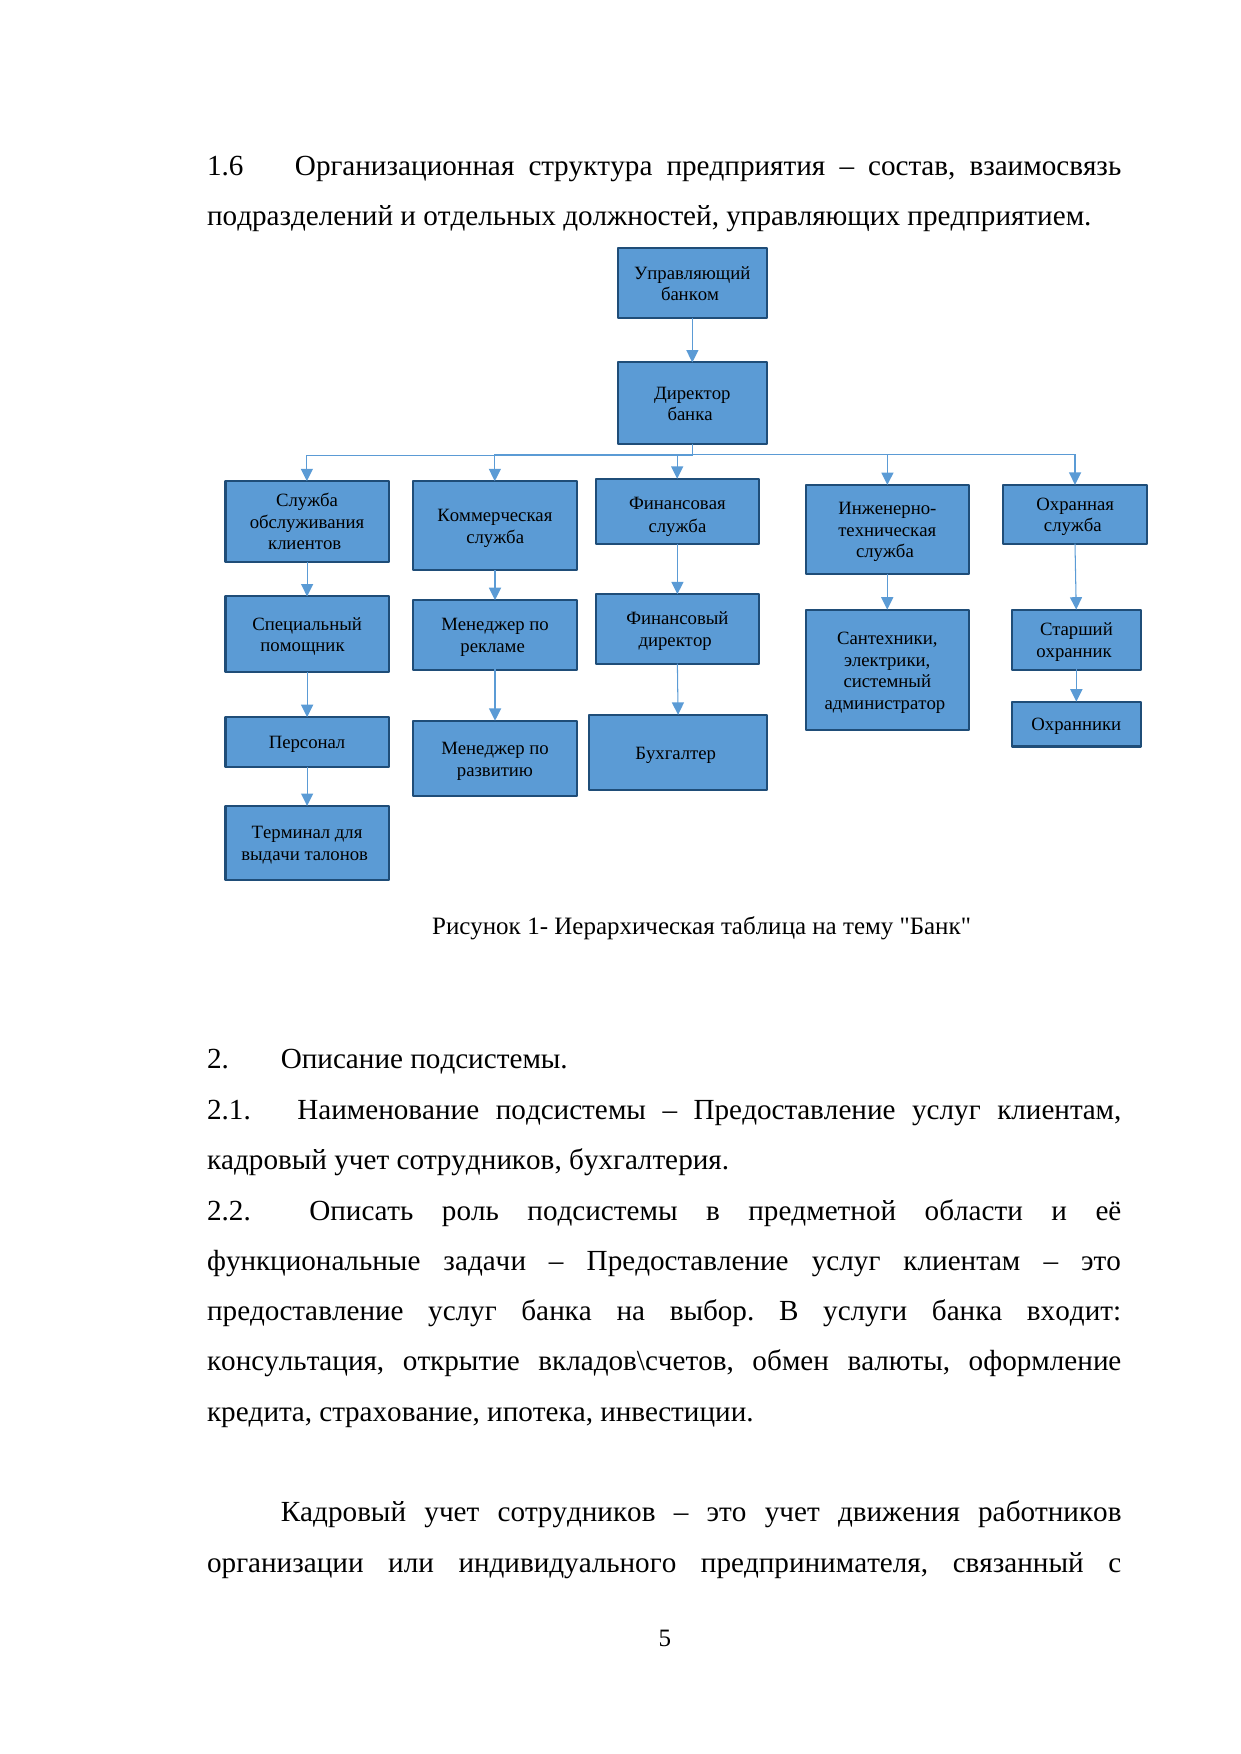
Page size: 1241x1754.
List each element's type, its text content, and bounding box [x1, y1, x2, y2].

list Наименование подсистемы – Предоставление услуг клиентам, кадровый учет сотрудников, бухгалтерия. [207, 1092, 1122, 1176]
list Описать роль подсистемы в предметной области и её функциональные задачи – Предоставление услуг клиентам – это предоставление услуг банка на выбор. В услуги банка входит: консультация, открытие вкладов\счетов, обмен валюты, оформление кредита, страхование, ипотека, инвестиции. [207, 1193, 1122, 1427]
text Рисунок 1- Иерархическая таблица на тему "Банк" [281, 911, 1122, 939]
list Описание подсистемы. [207, 1042, 1122, 1075]
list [207, 1494, 1122, 1578]
list Организационная структура предприятия – состав, взаимосвязь подразделений и отдельных должностей, управляющих предприятием. [207, 148, 1122, 232]
